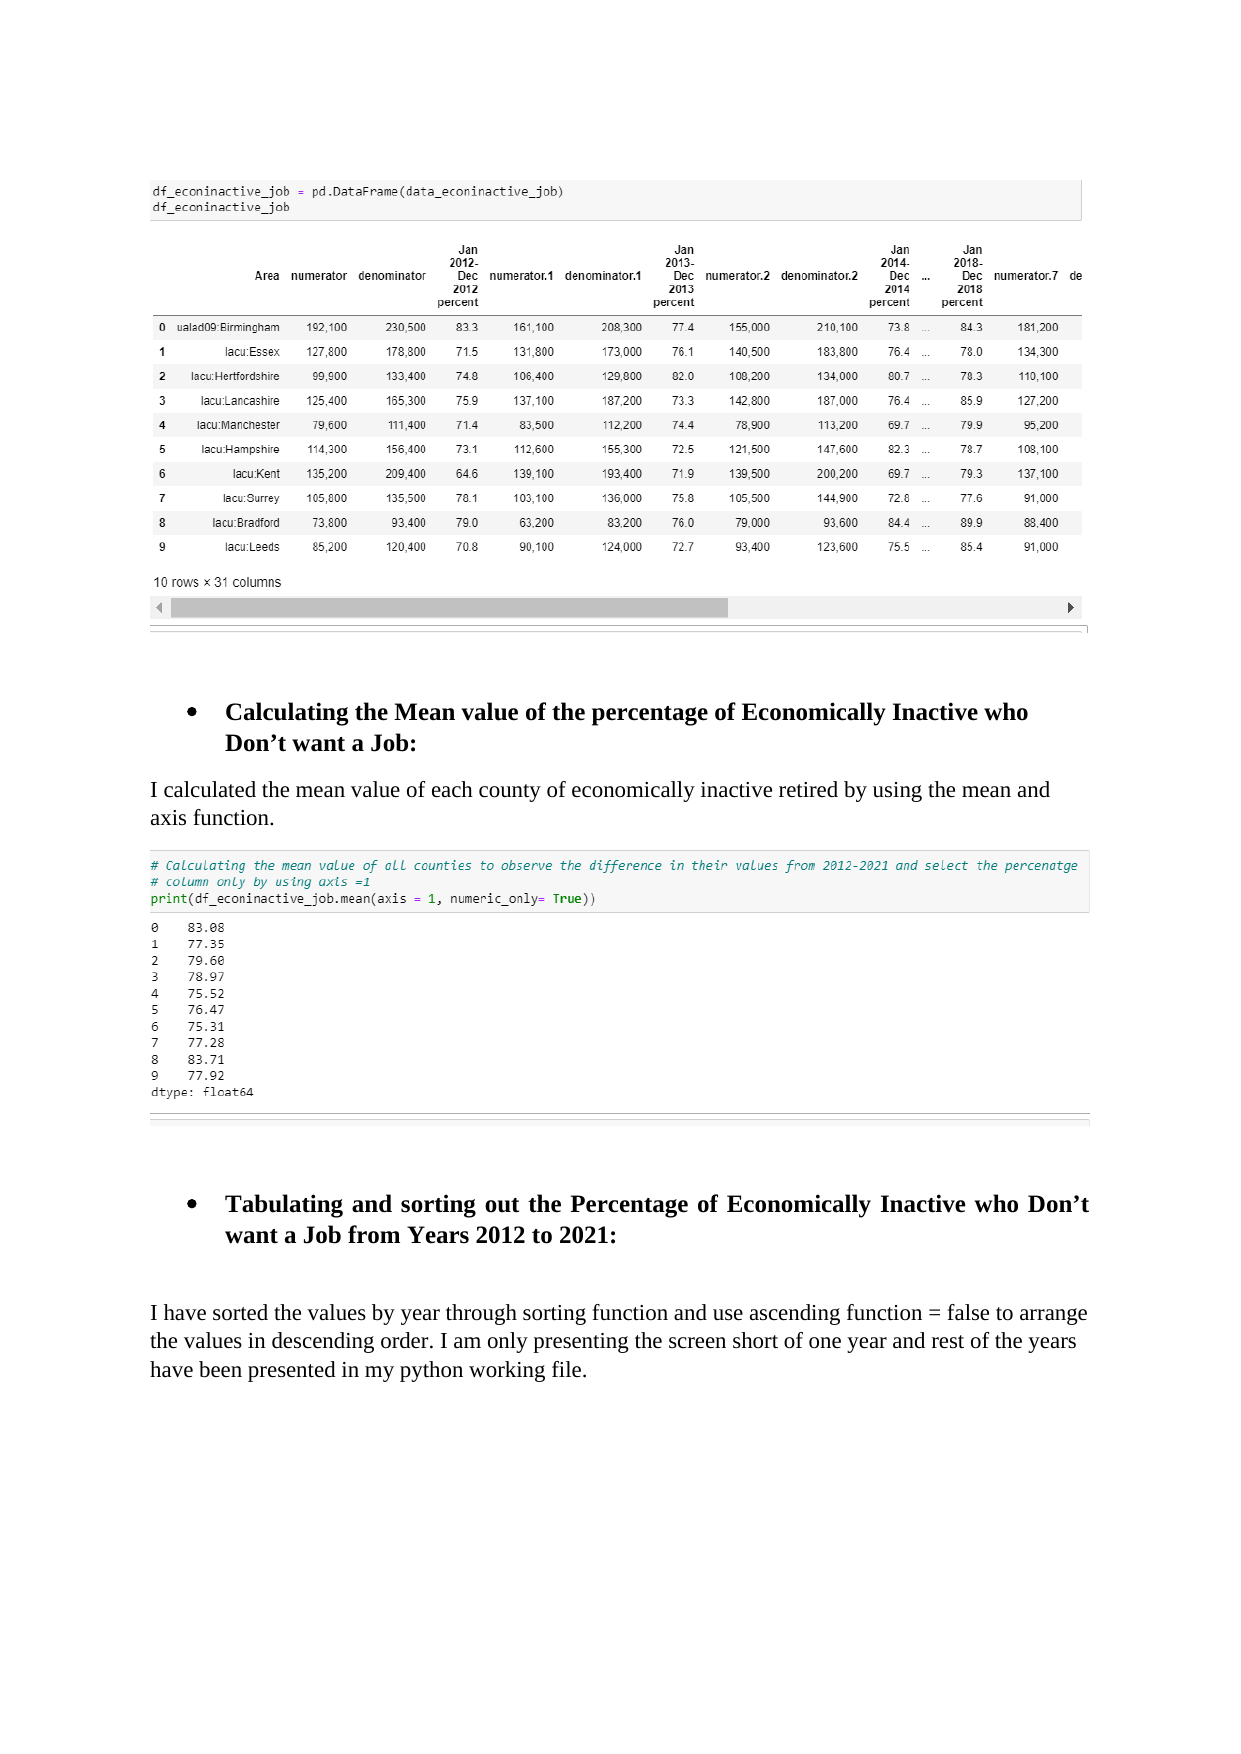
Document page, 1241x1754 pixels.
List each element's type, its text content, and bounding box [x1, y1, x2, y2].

picture [150, 849, 1090, 1126]
text I calculated the mean value of each county of economically inactive retired by using the mean and axis function. [150, 776, 1090, 831]
picture [150, 180, 1091, 633]
text I have sorted the values by year through sorting function and use ascending function = false to arrange the values in descending order. I am only presenting the screen short of one year and rest of the years have been presented in my python working file. [150, 1299, 1090, 1382]
list Calculating the Mean value of the percentage of Economically Inactive who Don’t want a Job: [187, 697, 1090, 757]
list Tabulating and sorting out the Percentage of Economically Inactive who Don’t want a Job from Years 2012 to 2021: [187, 1189, 1090, 1249]
